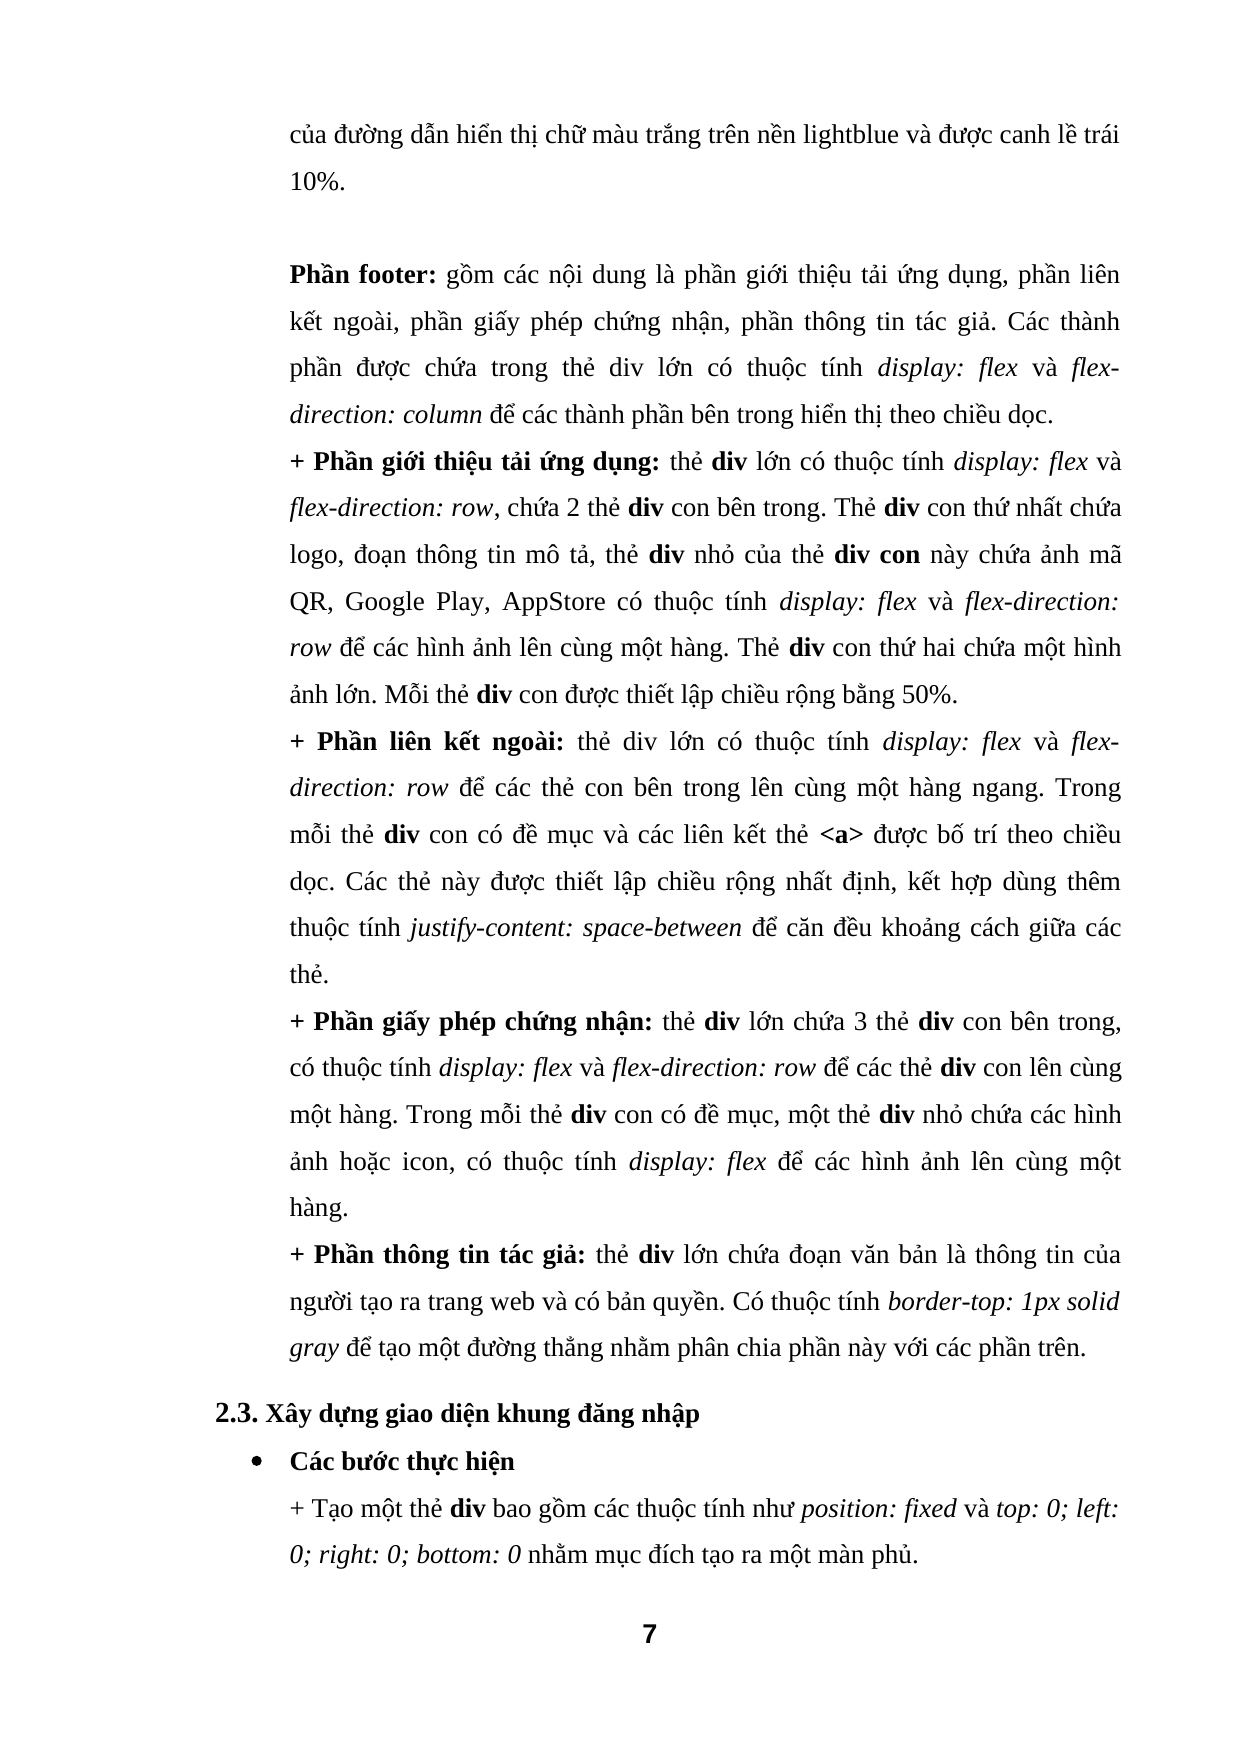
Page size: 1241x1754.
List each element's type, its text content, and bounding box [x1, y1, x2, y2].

list + Phần giới thiệu tải ứng dụng: thẻ div lớn có thuộc tính display: flex và flex-direction: row, chứa 2 thẻ div con bên trong. Thẻ div con thứ nhất chứa logo, đoạn thông tin mô tả, thẻ div nhỏ của thẻ div con này chứa ảnh mã QR, Google Play, AppStore có thuộc tính display: flex và flex-direction: row để các hình ảnh lên cùng một hàng. Thẻ div con thứ hai chứa một hình ảnh lớn. Mỗi thẻ div con được thiết lập chiều rộng bằng 50%. [289, 445, 1122, 709]
subtitle Xây dựng giao diện khung đăng nhập [214, 1395, 1122, 1428]
list + Phần thông tin tác giả: thẻ div lớn chứa đoạn văn bản là thông tin của người tạo ra trang web và có bản quyền. Có thuộc tính border-top: 1px solid gray để tạo một đường thẳng nhằm phân chia phần này với các phần trên. [289, 1238, 1122, 1363]
list + Phần giấy phép chứng nhận: thẻ div lớn chứa 3 thẻ div con bên trong, có thuộc tính display: flex và flex-direction: row để các thẻ div con lên cùng một hàng. Trong mỗi thẻ div con có đề mục, một thẻ div nhỏ chứa các hình ảnh hoặc icon, có thuộc tính display: flex để các hình ảnh lên cùng một hàng. [289, 1005, 1122, 1223]
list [289, 118, 1122, 196]
list + Phần liên kết ngoài: thẻ div lớn có thuộc tính display: flex và flex-direction: row để các thẻ con bên trong lên cùng một hàng ngang. Trong mỗi thẻ div con có đề mục và các liên kết thẻ <a> được bố trí theo chiều dọc. Các thẻ này được thiết lập chiều rộng nhất định, kết hợp dùng thêm thuộc tính justify-content: space-between để căn đều khoảng cách giữa các thẻ. [289, 725, 1122, 989]
list Phần footer: gồm các nội dung là phần giới thiệu tải ứng dụng, phần liên kết ngoài, phần giấy phép chứng nhận, phần thông tin tác giả. Các thành phần được chứa trong thẻ div lớn có thuộc tính display: flex và flex-direction: column để các thành phần bên trong hiển thị theo chiều dọc. [289, 258, 1122, 429]
list + Tạo một thẻ div bao gồm các thuộc tính như position: fixed và top: 0; left: 0; right: 0; bottom: 0 nhằm mục đích tạo ra một màn phủ. [289, 1492, 1122, 1570]
list Các bước thực hiện [252, 1445, 1122, 1476]
